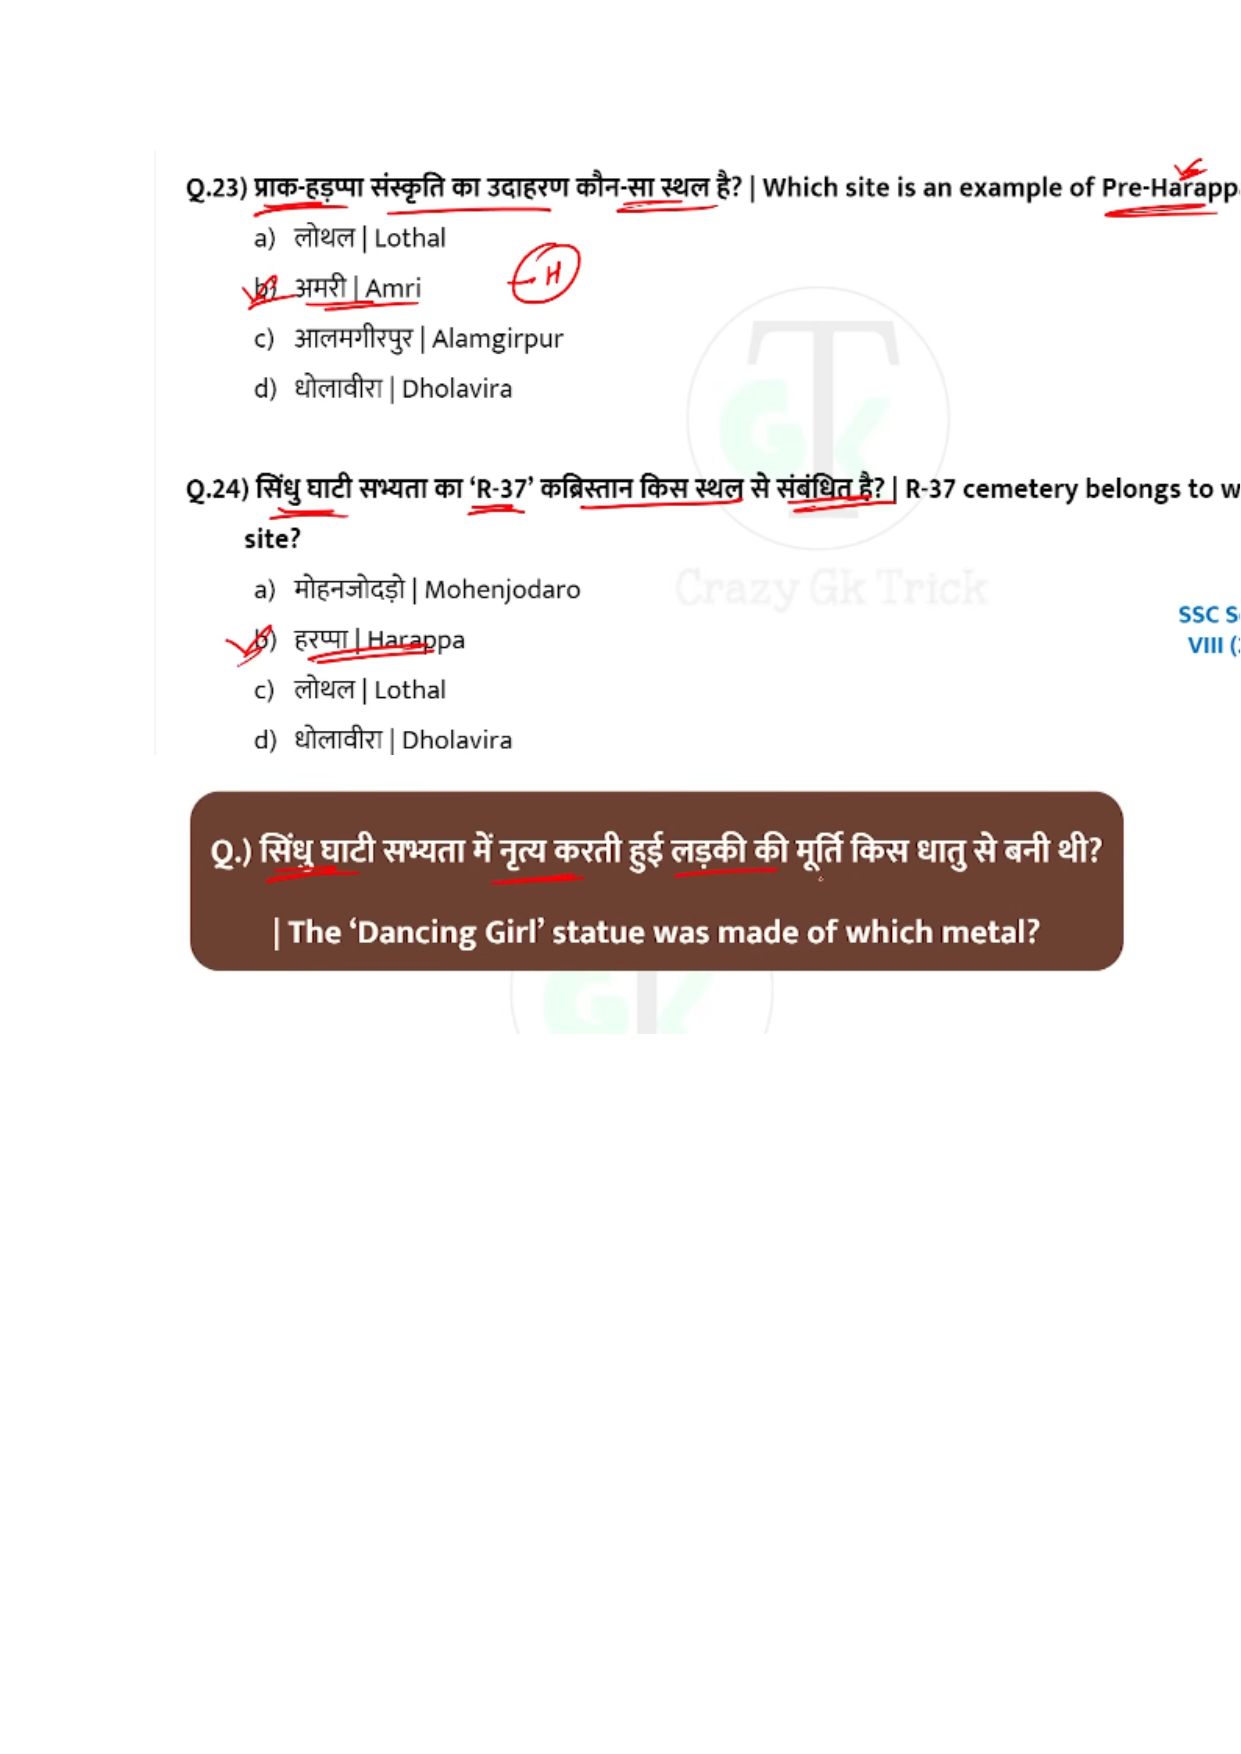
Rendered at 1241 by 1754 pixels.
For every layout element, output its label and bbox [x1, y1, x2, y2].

picture [150, 756, 1138, 1034]
picture [150, 150, 1241, 755]
